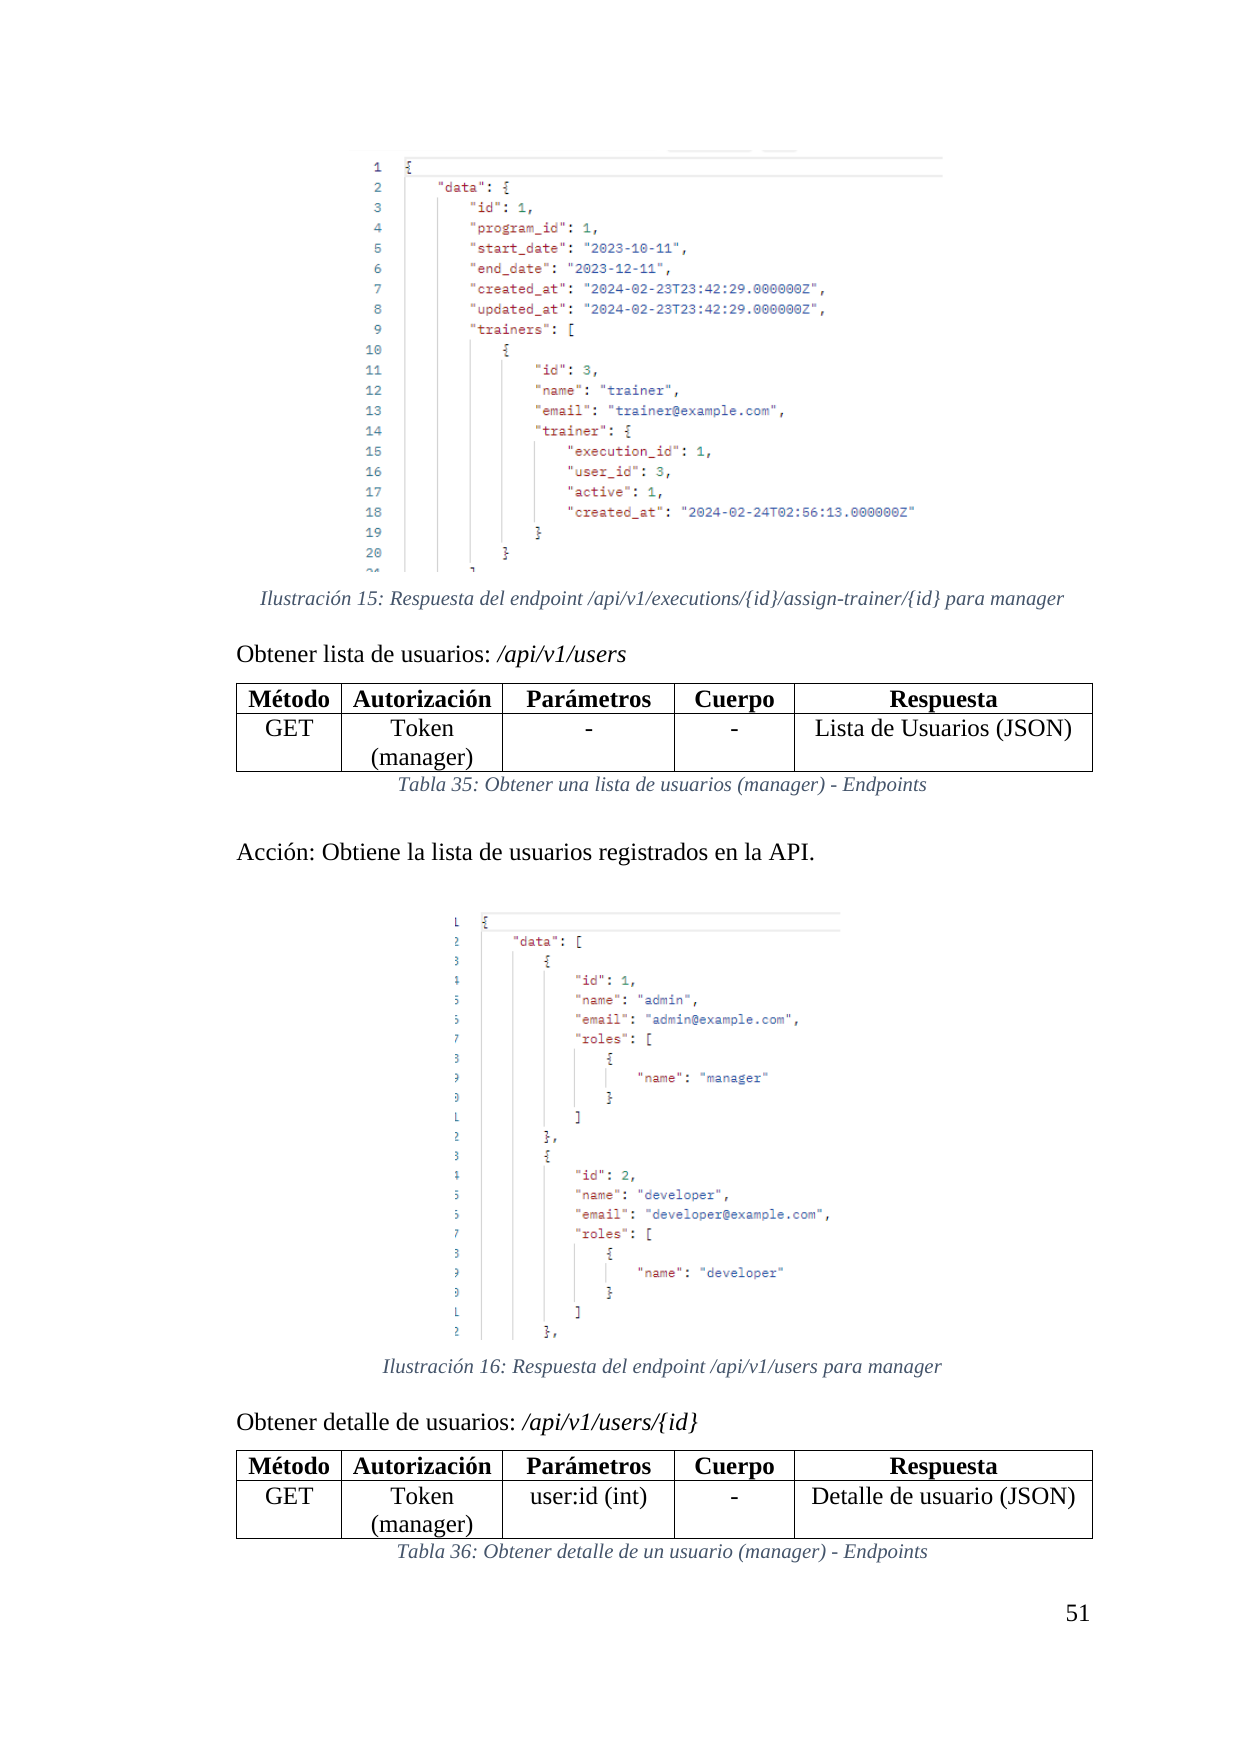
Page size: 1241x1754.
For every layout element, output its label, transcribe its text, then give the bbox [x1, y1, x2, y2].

table_cell Lista de Usuarios (JSON) [795, 714, 1092, 771]
table_header Cuerpo [675, 684, 794, 712]
text Ilustración 15: Respuesta del endpoint /api/v1/executions/{id}/assign-trainer/{id} para manager [236, 586, 1090, 610]
table_cell Detalle de usuario (JSON) [795, 1481, 1092, 1538]
table_cell GET [237, 714, 341, 771]
table_cell - [675, 714, 794, 771]
table_header Cuerpo [675, 1451, 794, 1480]
subtitle Obtener lista de usuarios: /api/v1/users [236, 639, 1090, 668]
table_header Parámetros [503, 1451, 674, 1480]
text Tabla 35: Obtener una lista de usuarios (manager) - Endpoints [236, 772, 1090, 796]
table_cell - [503, 714, 674, 771]
table_cell user:id (int) [503, 1481, 674, 1538]
table_cell Token (manager) [342, 714, 502, 771]
table_cell GET [237, 1481, 341, 1538]
table_header Autorización [342, 1451, 502, 1480]
table_header Método [237, 684, 341, 712]
text Tabla 36: Obtener detalle de un usuario (manager) - Endpoints [236, 1539, 1090, 1563]
table_header Respuesta [795, 684, 1092, 712]
table_header Respuesta [795, 1451, 1092, 1480]
text Acción: Obtiene la lista de usuarios registrados en la API. [236, 837, 1090, 866]
table_cell - [675, 1481, 794, 1538]
subtitle Obtener detalle de usuarios: /api/v1/users/{id} [236, 1407, 1090, 1436]
text Ilustración 16: Respuesta del endpoint /api/v1/users para manager [236, 1353, 1090, 1378]
table_cell Token (manager) [342, 1481, 502, 1538]
picture [455, 909, 841, 1340]
picture [348, 150, 943, 572]
table_header Autorización [342, 684, 502, 712]
table_header Parámetros [503, 684, 674, 712]
table_header Método [237, 1451, 341, 1480]
